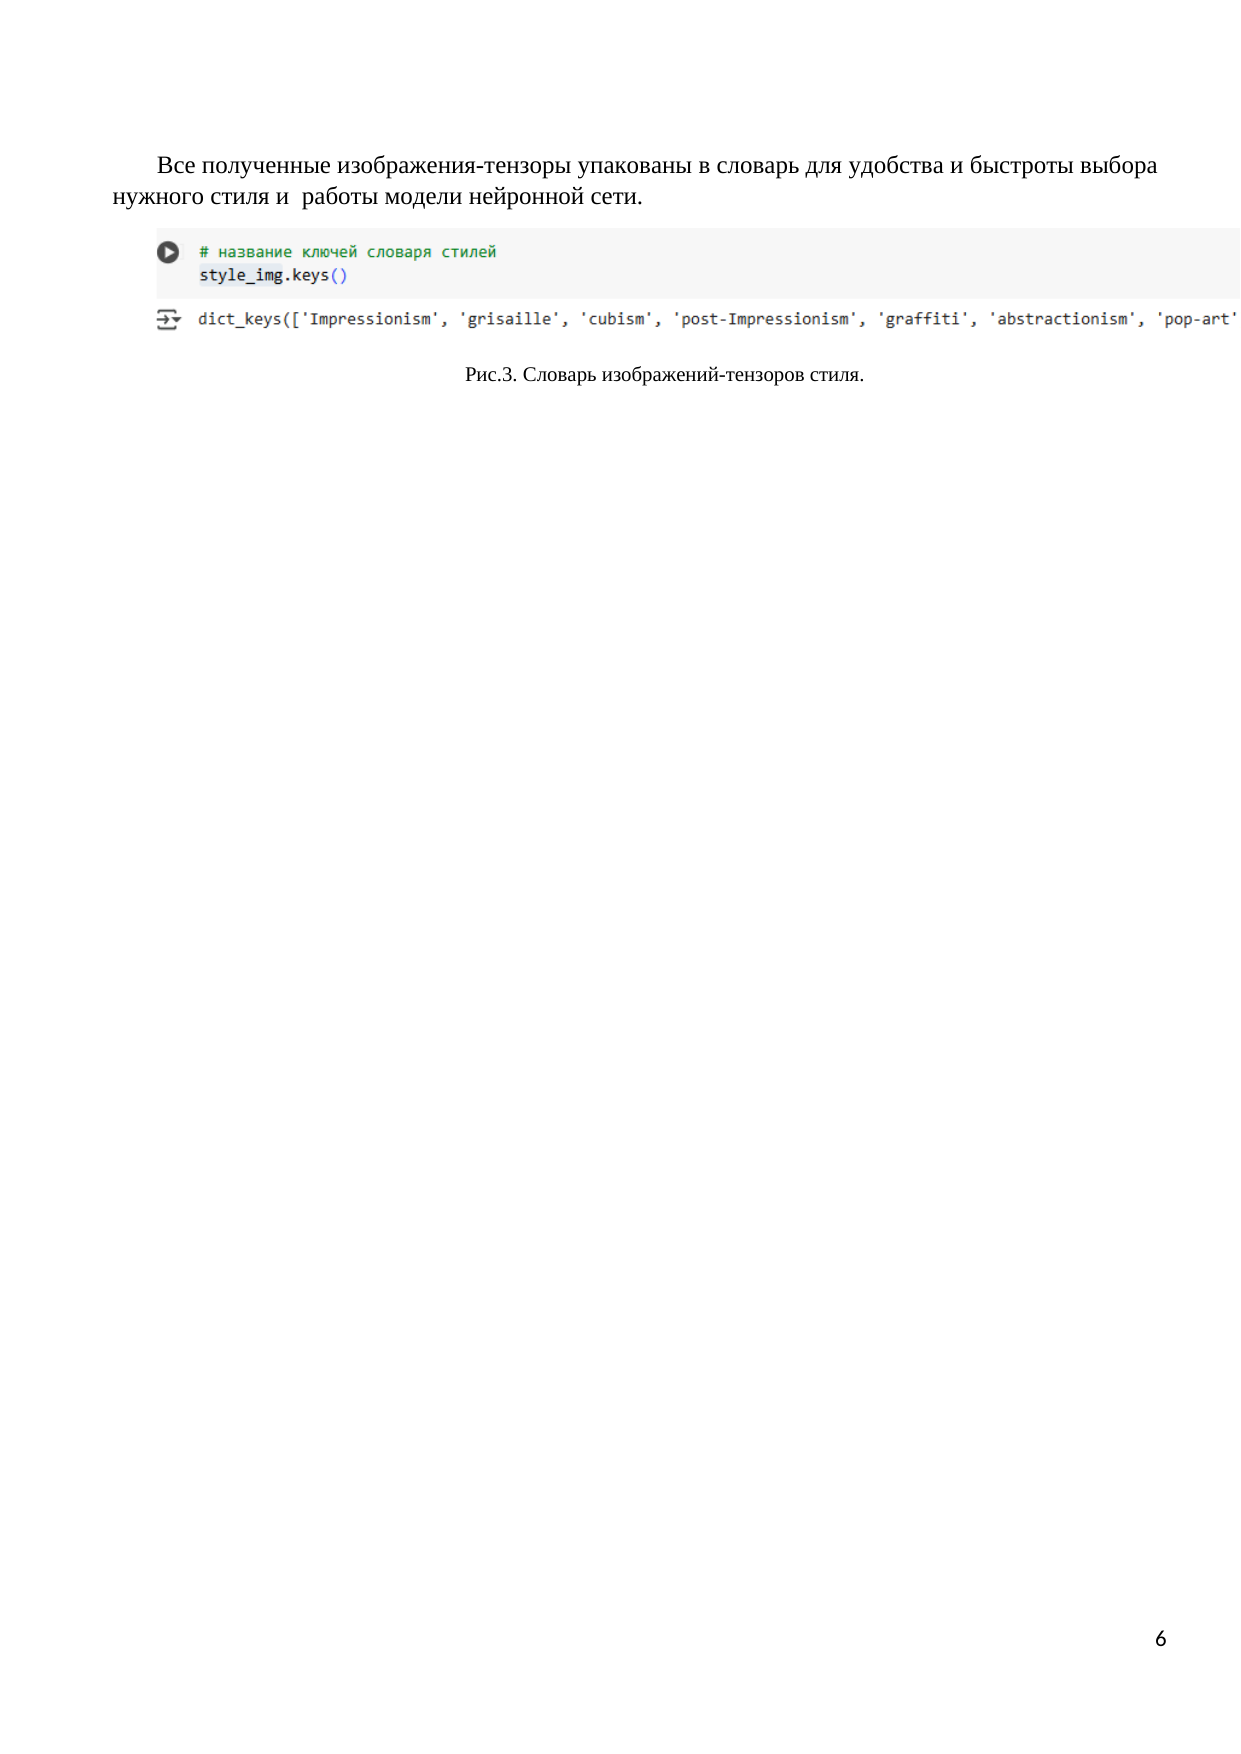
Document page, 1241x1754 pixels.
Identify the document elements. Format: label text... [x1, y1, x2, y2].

text Рис.3. Словарь изображений-тензоров стиля. [112, 362, 1167, 386]
text Все полученные изображения-тензоры упакованы в словарь для удобства и быстроты выбора нужного стиля и работы модели нейронной сети. [112, 150, 1167, 210]
picture [156, 228, 1241, 344]
